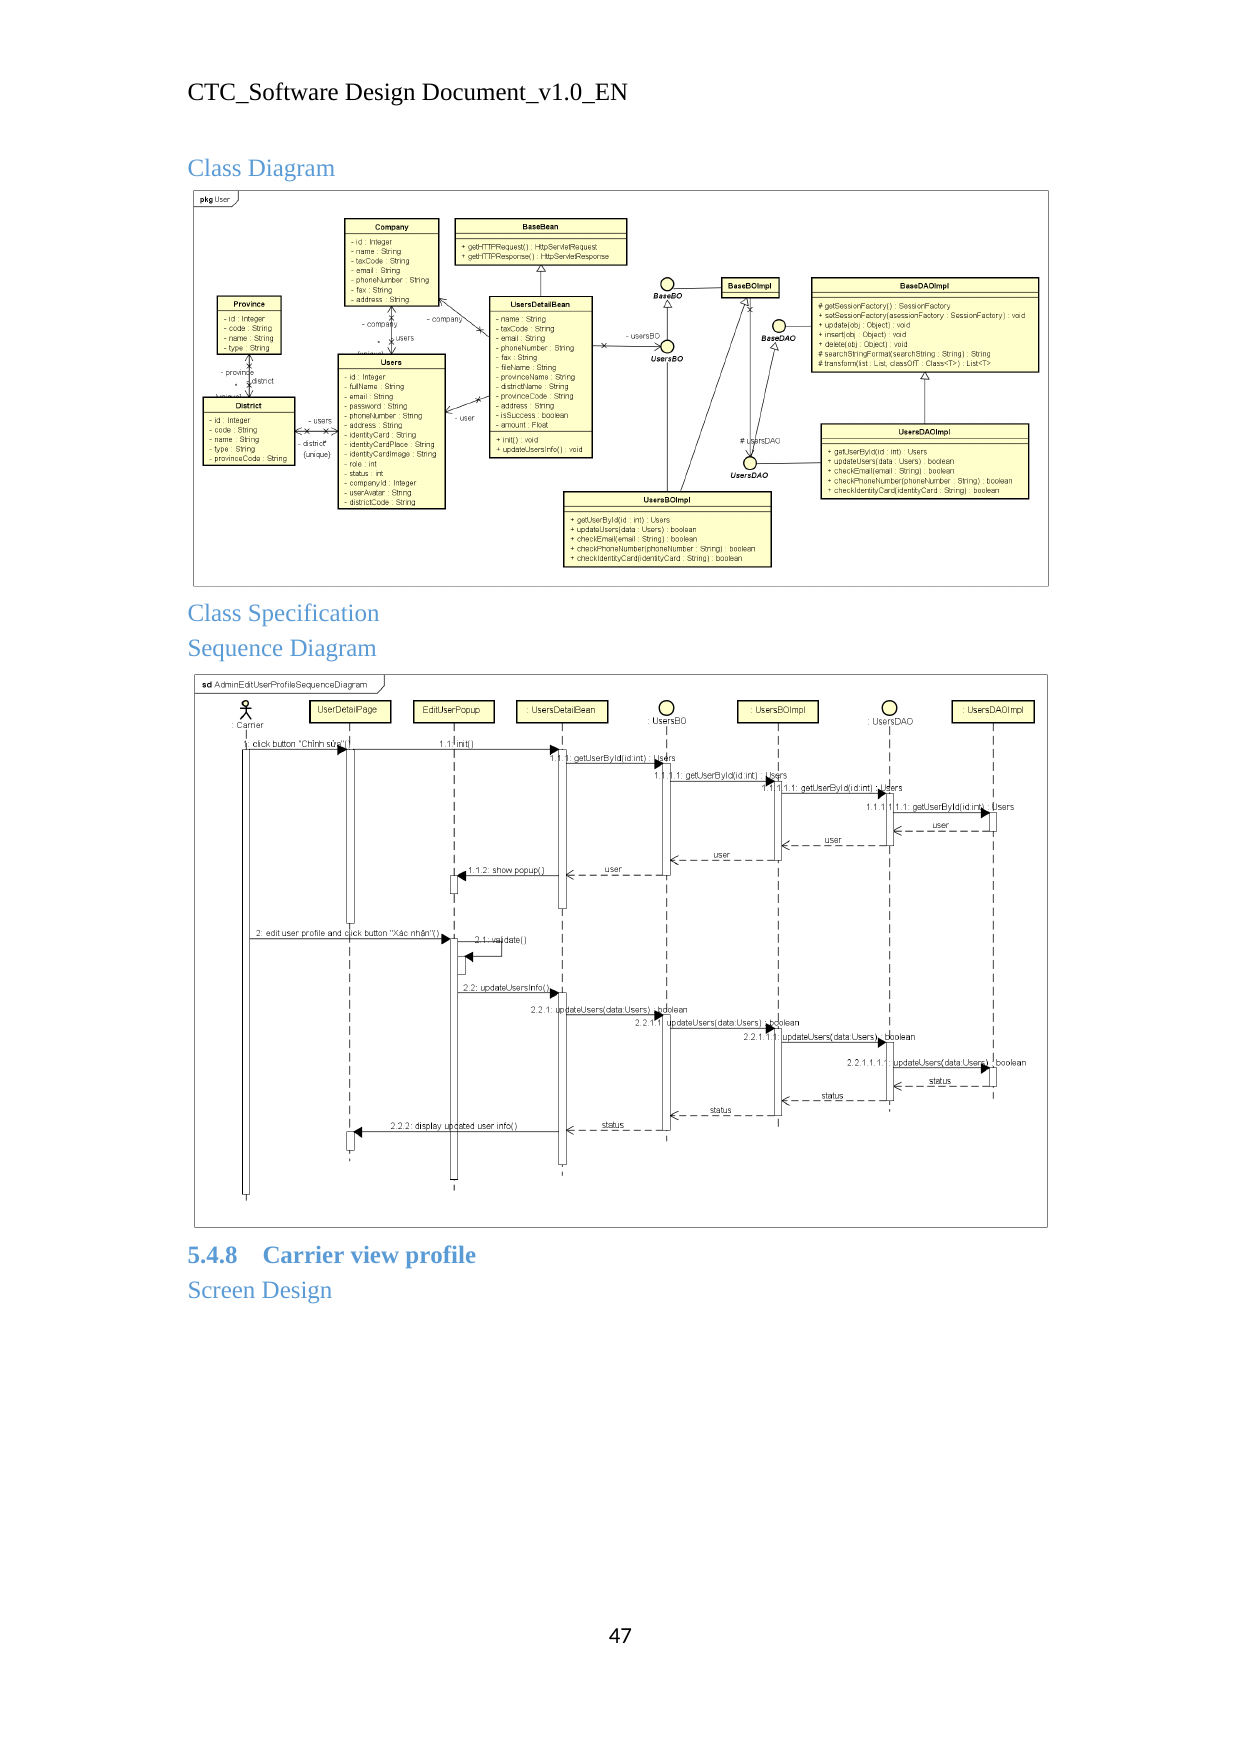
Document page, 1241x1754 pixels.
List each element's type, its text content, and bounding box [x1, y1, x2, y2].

subtitle Class Specification [187, 598, 1053, 626]
picture [187, 184, 1054, 592]
subtitle Sequence Diagram [187, 633, 1053, 662]
subtitle Carrier view profile [187, 1240, 1053, 1269]
subtitle Screen Design [187, 1276, 1053, 1304]
picture [187, 668, 1054, 1234]
subtitle Class Diagram [187, 153, 1053, 184]
